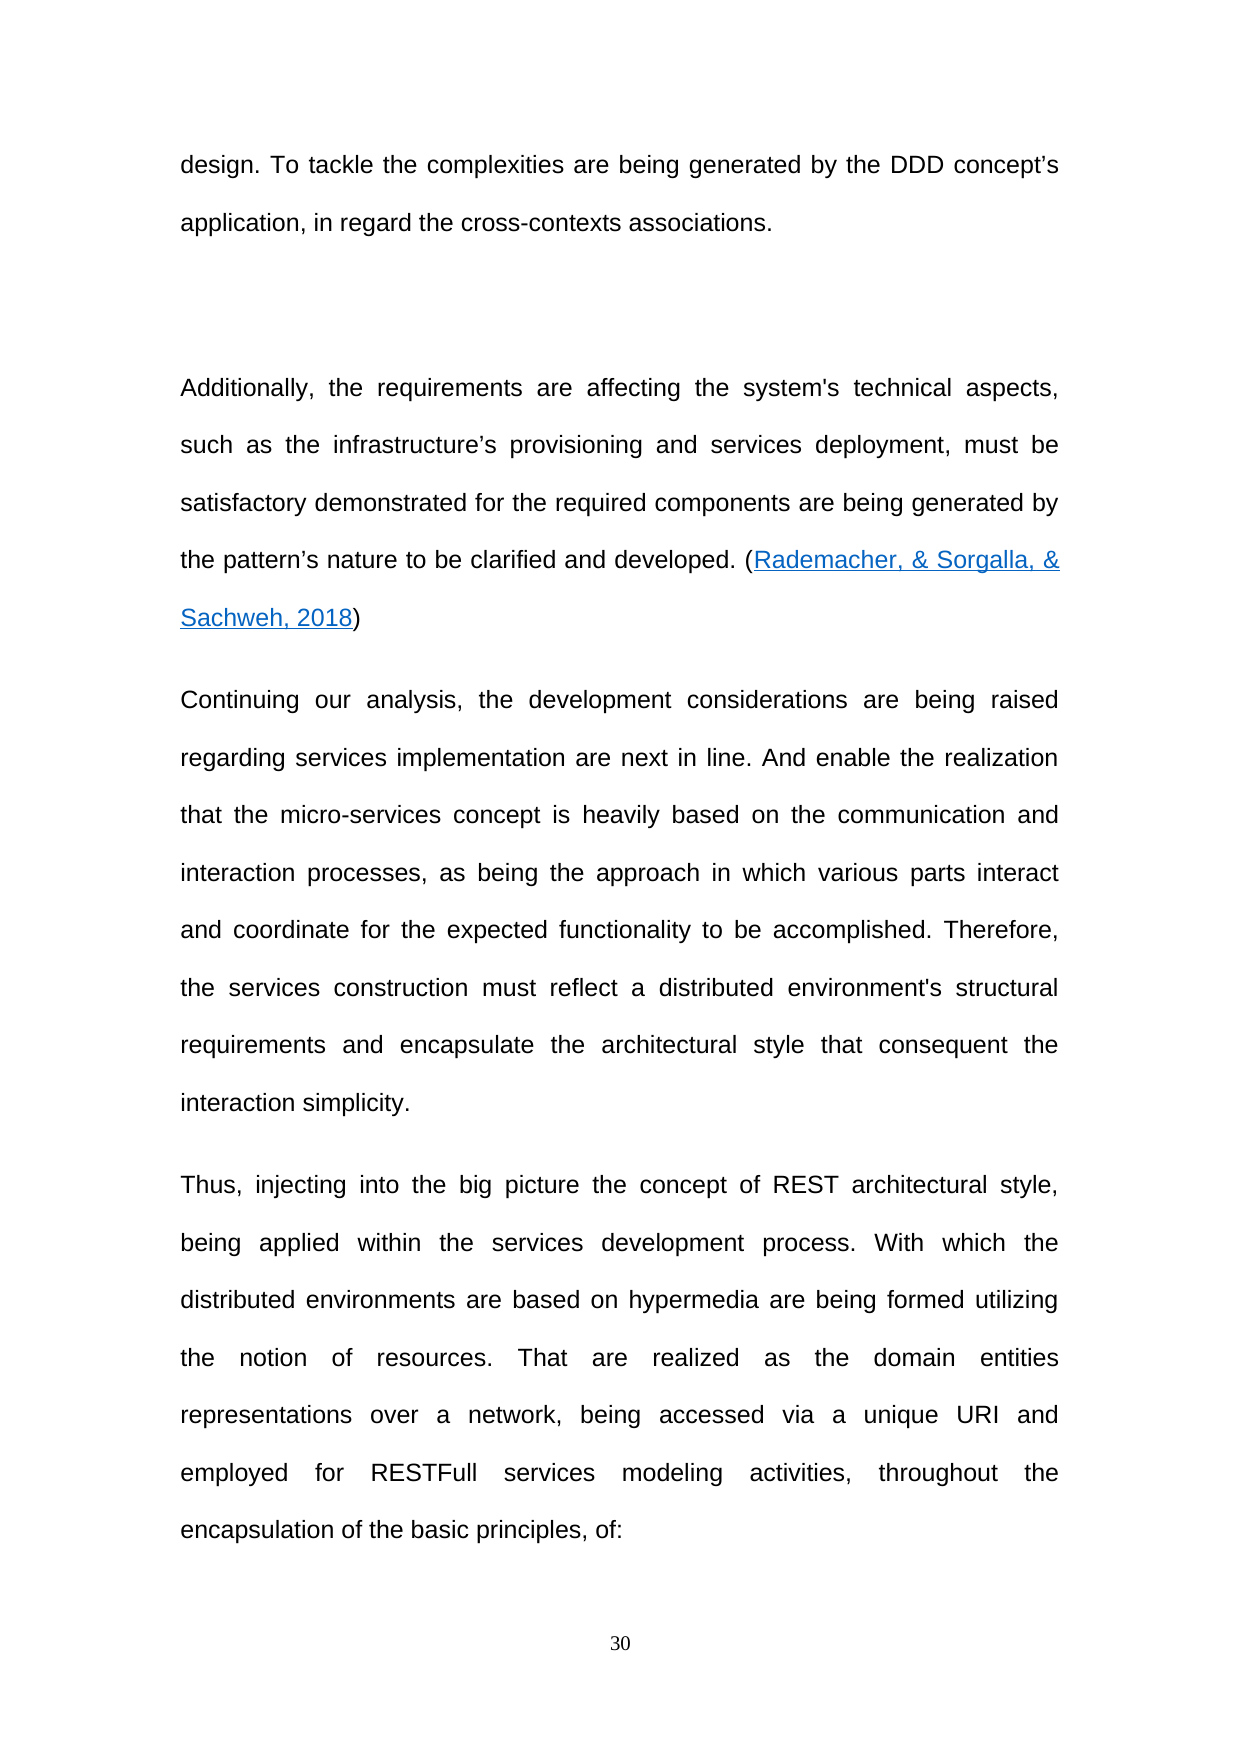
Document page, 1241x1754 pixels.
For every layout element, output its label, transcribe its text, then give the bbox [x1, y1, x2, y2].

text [180, 150, 1060, 236]
text Thus, injecting into the big picture the concept of REST architectural style, being applied within the services development process. With which the distributed environments are based on hypermedia are being formed utilizing the notion of resources. That are realized as the domain entities representations over a network, being accessed via a unique URI and employed for RESTFull services modeling activities, throughout the encapsulation of the basic principles, of: [180, 1170, 1060, 1544]
text Additionally, the requirements are affecting the system's technical aspects, such as the infrastructure’s provisioning and services deployment, must be satisfactory demonstrated for the required components are being generated by the pattern’s nature to be clarified and developed. (Rademacher, & Sorgalla, & Sachweh, 2018) [180, 372, 1060, 631]
text Continuing our analysis, the development considerations are being raised regarding services implementation are next in line. And enable the realization that the micro-services concept is heavily based on the communication and interaction processes, as being the approach in which various parts interact and coordinate for the expected functionality to be accomplished. Therefore, the services construction must reflect a distributed environment's structural requirements and encapsulate the architectural style that consequent the interaction simplicity. [180, 685, 1060, 1116]
